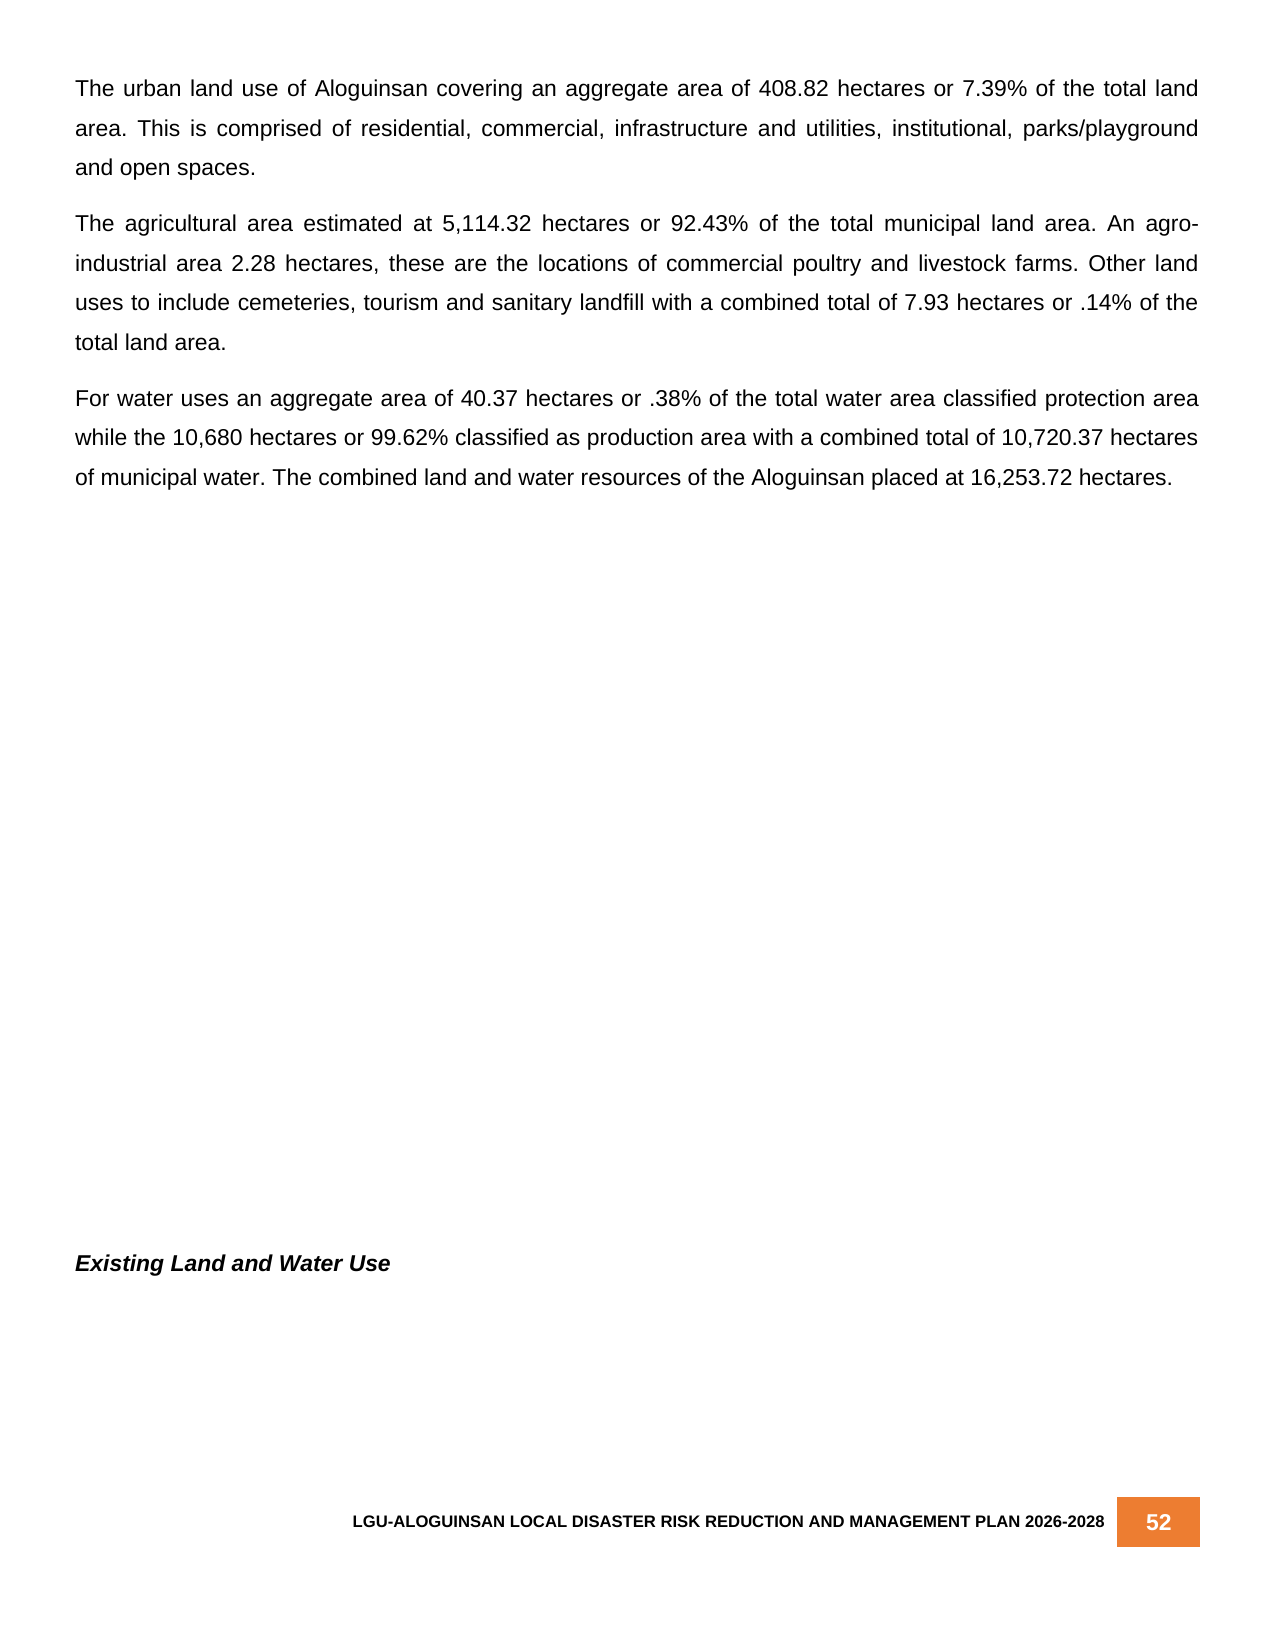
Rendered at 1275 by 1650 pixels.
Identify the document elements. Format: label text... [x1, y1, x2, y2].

text The agricultural area estimated at 5,114.32 hectares or 92.43% of the total municipal land area. An agro-industrial area 2.28 hectares, these are the locations of commercial poultry and livestock farms. Other land uses to include cemeteries, tourism and sanitary landfill with a combined total of 7.93 hectares or .14% of the total land area. [75, 210, 1200, 355]
text The urban land use of Aloguinsan covering an aggregate area of 408.82 hectares or 7.39% of the total land area. This is comprised of residential, commercial, infrastructure and utilities, institutional, parks/playground and open spaces. [75, 75, 1200, 180]
text For water uses an aggregate area of 40.37 hectares or .38% of the total water area classified protection area while the 10,680 hectares or 99.62% classified as production area with a combined total of 10,720.37 hectares of municipal water. The combined land and water resources of the Aloguinsan placed at 16,253.72 hectares. [75, 385, 1200, 490]
text Existing Land and Water Use [75, 1250, 1200, 1276]
